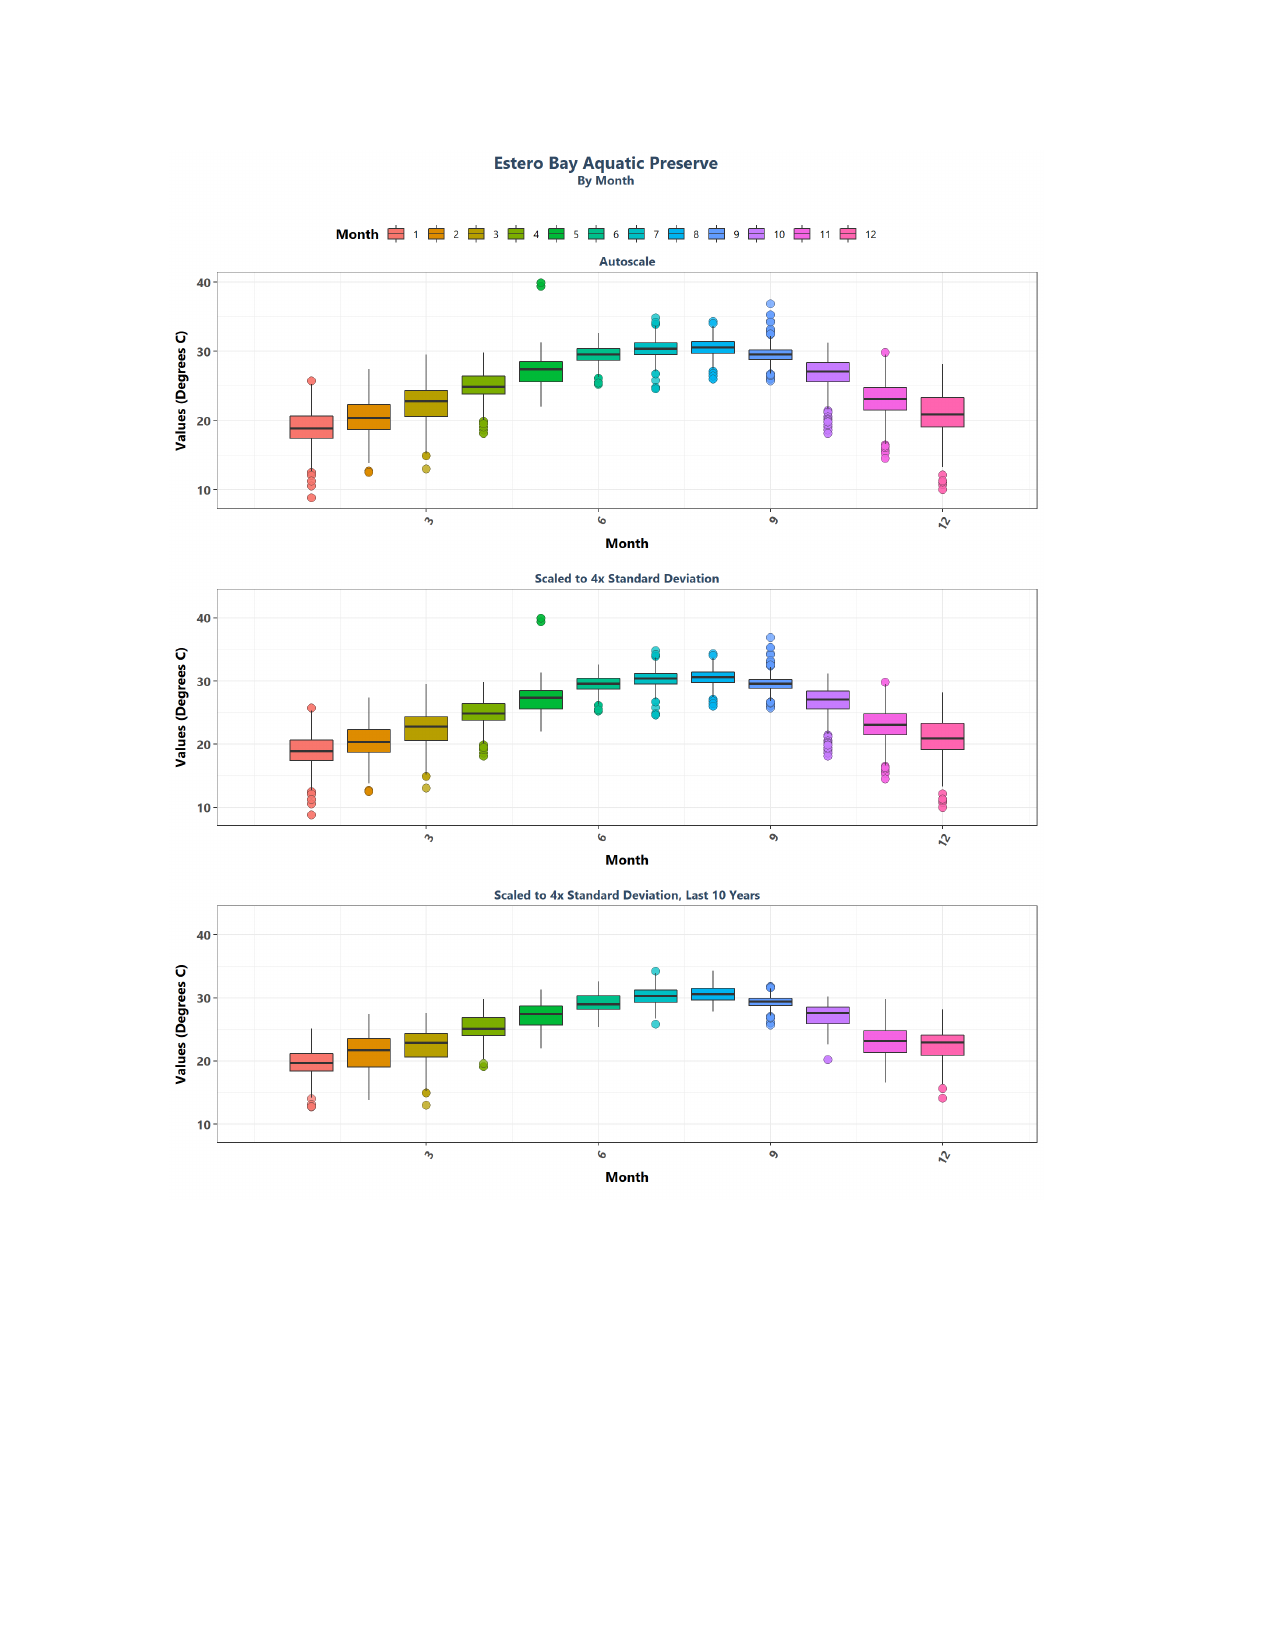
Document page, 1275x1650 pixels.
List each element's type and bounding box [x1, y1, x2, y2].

picture [168, 150, 1044, 1200]
